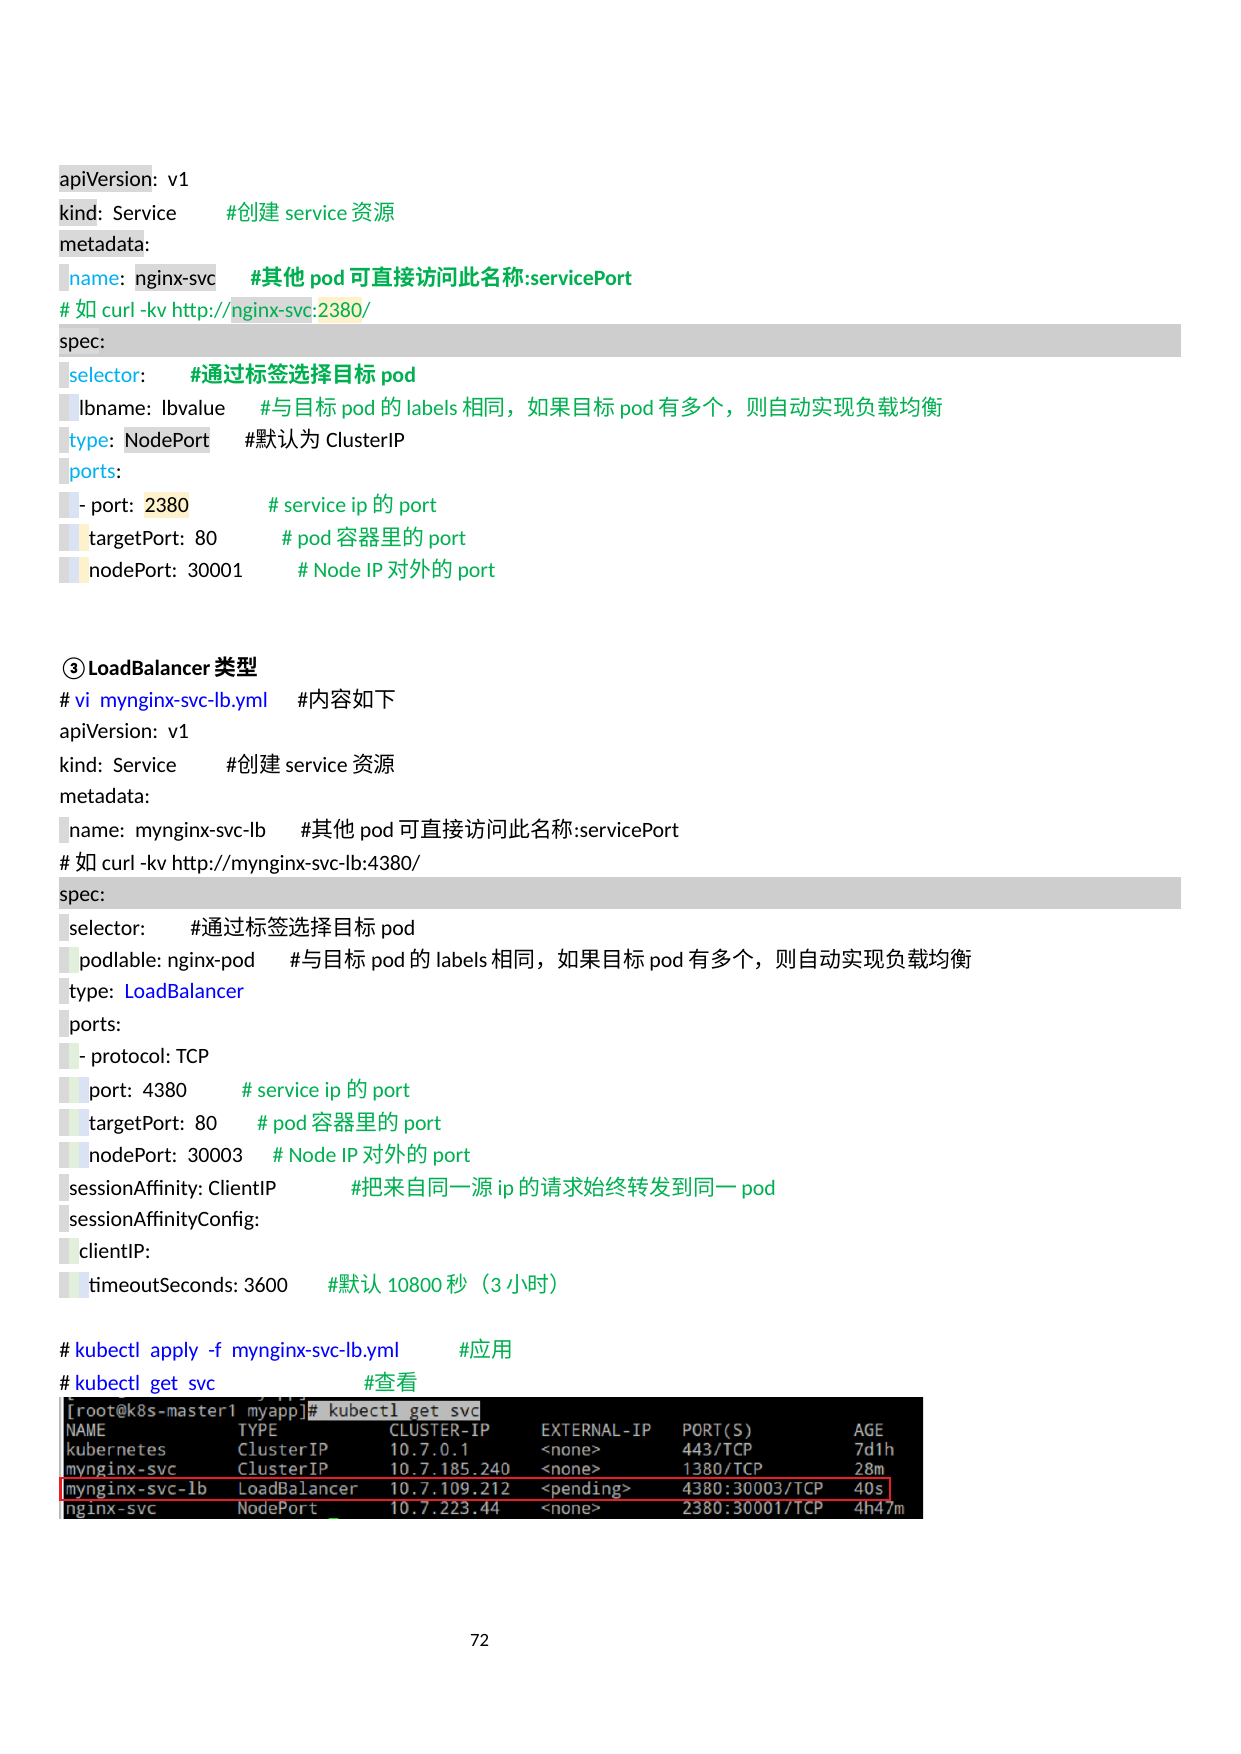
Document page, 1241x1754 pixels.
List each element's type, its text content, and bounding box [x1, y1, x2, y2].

text nodePort: 30003 # Node IP对外的port [59, 1137, 1181, 1169]
text metadata: [59, 227, 1181, 259]
text type: NodePort #默认为 ClusterIP [59, 422, 1181, 454]
text - port: 2380 # service ip 的port [59, 487, 1181, 519]
text name: mynginx-svc-lb #其他pod可直接访问此名称:servicePort [59, 812, 1181, 844]
text selector: #通过标签选择目标pod [59, 357, 1181, 389]
text name: nginx-svc #其他pod可直接访问此名称:servicePort [59, 259, 1181, 292]
text targetPort: 80 # pod容器里的port [59, 1104, 1181, 1137]
text sessionAffinity: ClientIP #把来自同一源ip的请求始终转发到同一pod [59, 1169, 1181, 1202]
text spec: [59, 877, 1181, 909]
text apiVersion: v1 [59, 162, 1181, 194]
picture [59, 1397, 924, 1519]
text kind: Service #创建service资源 [59, 194, 1181, 227]
text # kubectl get svc #查看 [59, 1364, 1181, 1397]
text apiVersion: v1 [59, 714, 1181, 747]
text timeoutSeconds: 3600 #默认10800秒（3小时） [59, 1267, 1181, 1299]
text # kubectl apply -f mynginx-svc-lb.yml #应用 [59, 1332, 1181, 1364]
text # 如 curl -kv http://nginx-svc:2380/ [59, 292, 1181, 324]
text kind: Service #创建service资源 [59, 747, 1181, 779]
text sessionAffinityConfig: [59, 1202, 1181, 1234]
text - protocol: TCP [59, 1039, 1181, 1072]
text ports: [59, 454, 1181, 487]
text port: 4380 # service ip 的port [59, 1072, 1181, 1104]
text type: LoadBalancer [59, 974, 1181, 1007]
text targetPort: 80 # pod容器里的port [59, 519, 1181, 552]
text clientIP: [59, 1234, 1181, 1267]
text ③LoadBalancer类型 [59, 649, 1181, 682]
text metadata: [59, 779, 1181, 812]
text lbname: lbvalue #与目标pod的labels相同，如果目标pod有多个，则自动实现负载均衡 [59, 389, 1181, 422]
text selector: #通过标签选择目标pod [59, 909, 1181, 942]
text # vi mynginx-svc-lb.yml #内容如下 [59, 682, 1181, 714]
text # 如 curl -kv http://mynginx-svc-lb:4380/ [59, 844, 1181, 877]
text ports: [59, 1007, 1181, 1039]
text spec: [59, 324, 1181, 357]
text nodePort: 30001 # Node IP对外的port [59, 552, 1181, 584]
text podlable: nginx-pod #与目标pod的labels相同，如果目标pod有多个，则自动实现负载均衡 [59, 942, 1181, 974]
